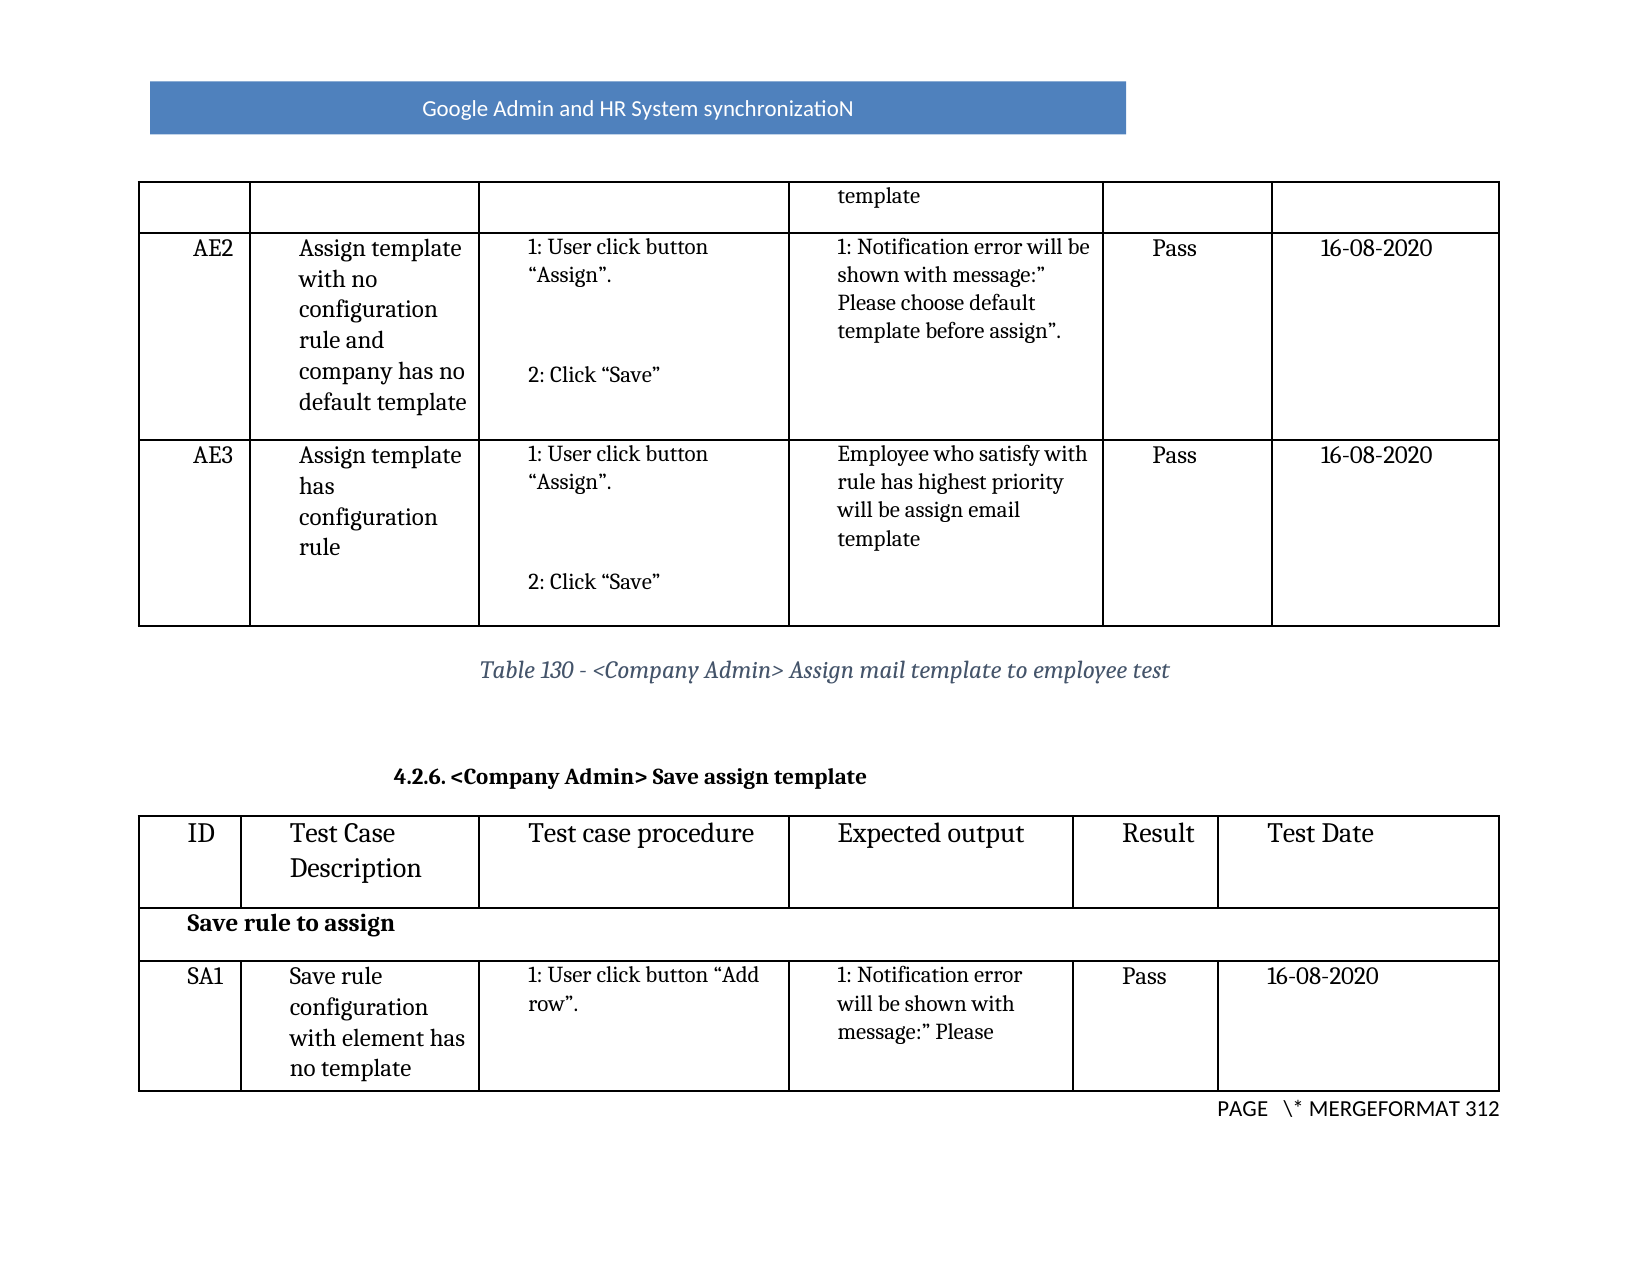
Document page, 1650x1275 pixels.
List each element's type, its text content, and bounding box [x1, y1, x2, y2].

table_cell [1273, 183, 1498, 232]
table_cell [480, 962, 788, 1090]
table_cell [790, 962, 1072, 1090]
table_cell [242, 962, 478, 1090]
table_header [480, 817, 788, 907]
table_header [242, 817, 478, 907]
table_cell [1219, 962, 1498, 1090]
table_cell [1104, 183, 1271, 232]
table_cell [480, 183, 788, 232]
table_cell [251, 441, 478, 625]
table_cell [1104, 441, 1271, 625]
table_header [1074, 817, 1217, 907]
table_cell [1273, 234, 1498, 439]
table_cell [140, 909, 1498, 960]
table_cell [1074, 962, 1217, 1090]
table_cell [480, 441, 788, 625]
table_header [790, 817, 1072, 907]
subtitle <Company Admin> Save assign template [394, 764, 1500, 790]
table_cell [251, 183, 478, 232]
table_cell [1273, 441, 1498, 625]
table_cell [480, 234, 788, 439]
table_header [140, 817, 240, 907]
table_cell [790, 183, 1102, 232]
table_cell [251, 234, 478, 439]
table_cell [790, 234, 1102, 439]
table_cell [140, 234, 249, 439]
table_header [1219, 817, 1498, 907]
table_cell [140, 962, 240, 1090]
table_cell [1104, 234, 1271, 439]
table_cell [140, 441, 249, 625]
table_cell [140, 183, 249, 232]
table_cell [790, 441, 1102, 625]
